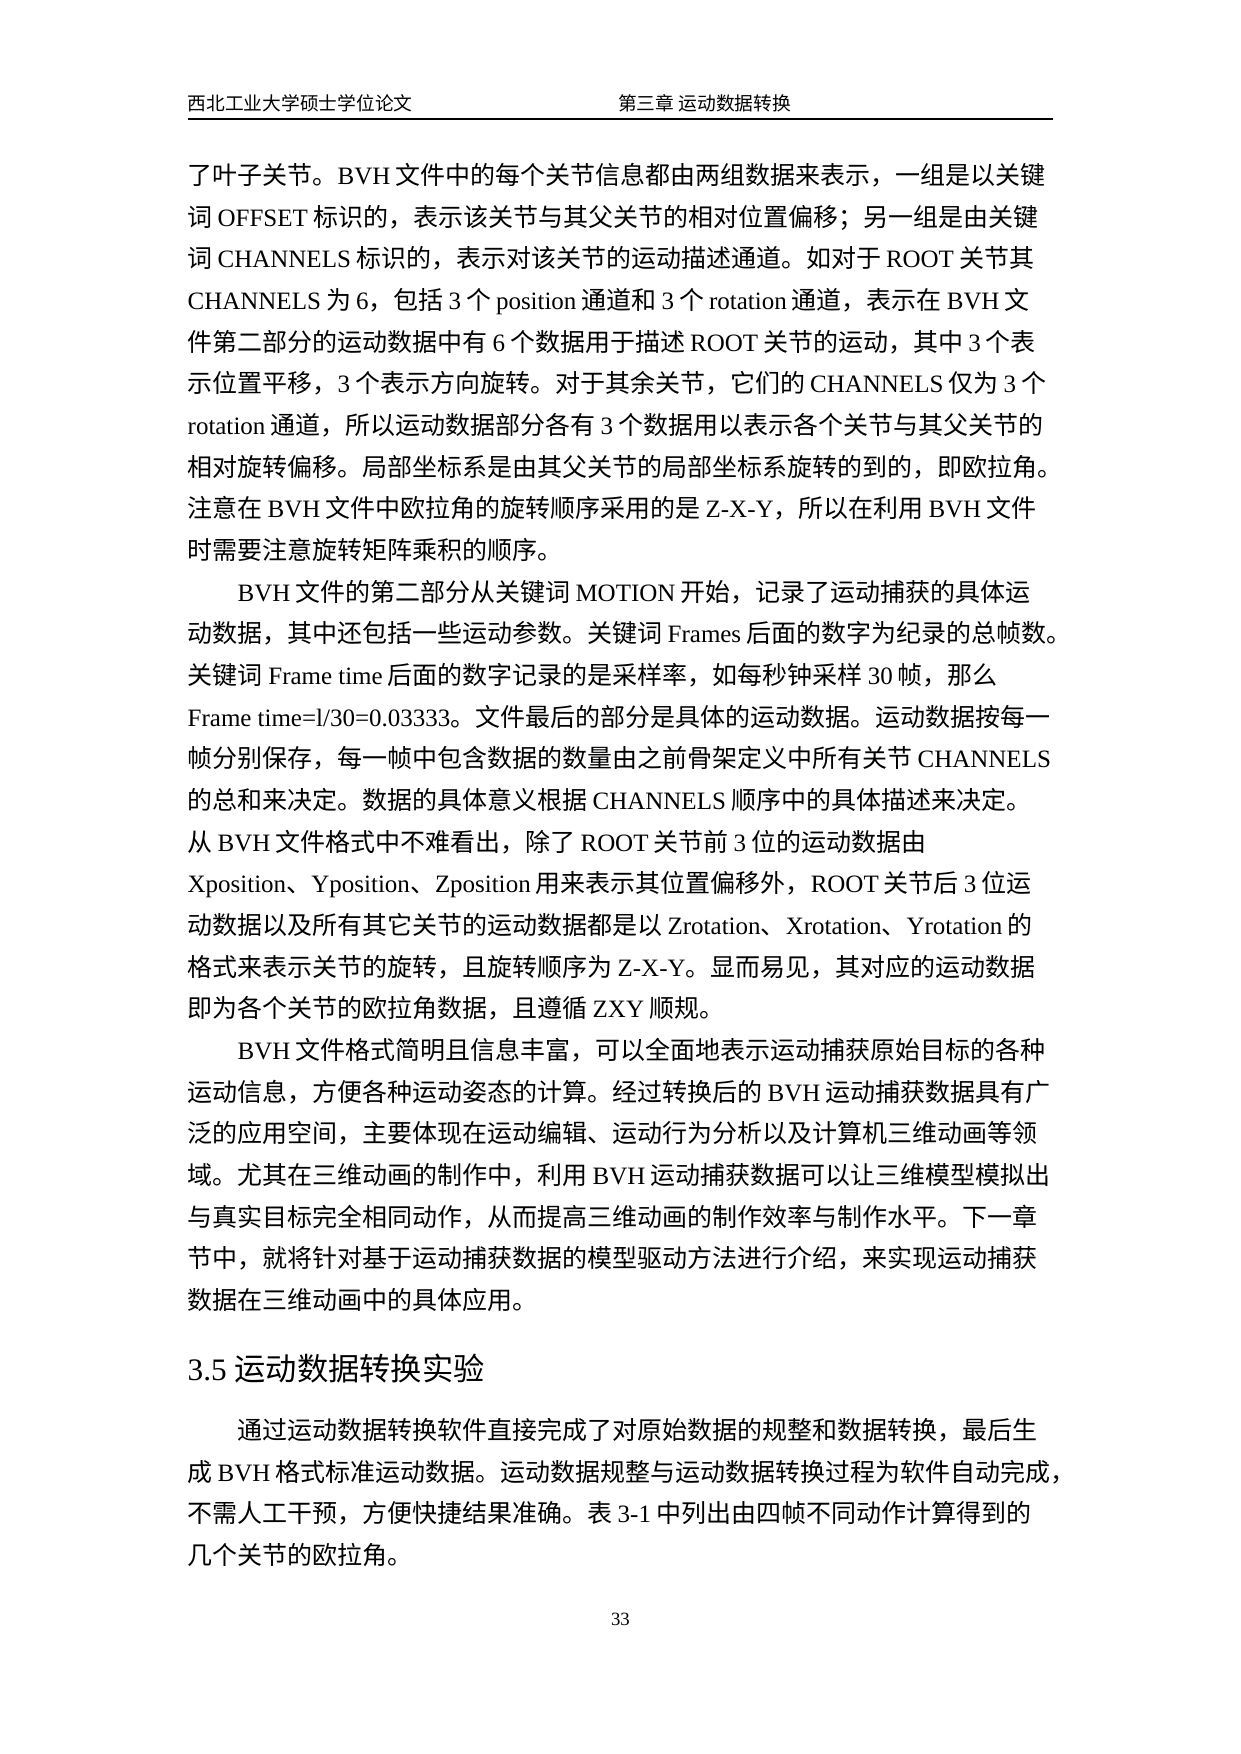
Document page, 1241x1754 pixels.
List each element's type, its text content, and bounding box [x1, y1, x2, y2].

text BVH文件格式简明且信息丰富，可以全面地表示运动捕获原始目标的各种运动信息，方便各种运动姿态的计算。经过转换后的BVH运动捕获数据具有广泛的应用空间，主要体现在运动编辑、运动行为分析以及计算机三维动画等领域。尤其在三维动画的制作中，利用BVH运动捕获数据可以让三维模型模拟出与真实目标完全相同动作，从而提高三维动画的制作效率与制作水平。下一章节中，就将针对基于运动捕获数据的模型驱动方法进行介绍，来实现运动捕获数据在三维动画中的具体应用。 [187, 1025, 1053, 1317]
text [187, 150, 1053, 567]
text 通过运动数据转换软件直接完成了对原始数据的规整和数据转换，最后生成BVH格式标准运动数据。运动数据规整与运动数据转换过程为软件自动完成，不需人工干预，方便快捷结果准确。表3-1中列出由四帧不同动作计算得到的几个关节的欧拉角。 [187, 1405, 1053, 1572]
subtitle 3.5 运动数据转换实验 [187, 1344, 1053, 1389]
text BVH文件的第二部分从关键词MOTION开始，记录了运动捕获的具体运动数据，其中还包括一些运动参数。关键词Frames后面的数字为纪录的总帧数。关键词 Frame time后面的数字记录的是采样率，如每秒钟采样30帧，那么 Frame time=l/30=0.03333。文件最后的部分是具体的运动数据。运动数据按每一帧分别保存，每一帧中包含数据的数量由之前骨架定义中所有关节CHANNELS的总和来决定。数据的具体意义根据CHANNELS顺序中的具体描述来决定。从BVH文件格式中不难看出，除了ROOT关节前3位的运动数据由Xposition、Yposition、Zposition用来表示其位置偏移外，ROOT关节后3位运动数据以及所有其它关节的运动数据都是以Zrotation、Xrotation、Yrotation的格式来表示关节的旋转，且旋转顺序为Z-X-Y。显而易见，其对应的运动数据即为各个关节的欧拉角数据，且遵循ZXY顺规。 [187, 567, 1053, 1025]
